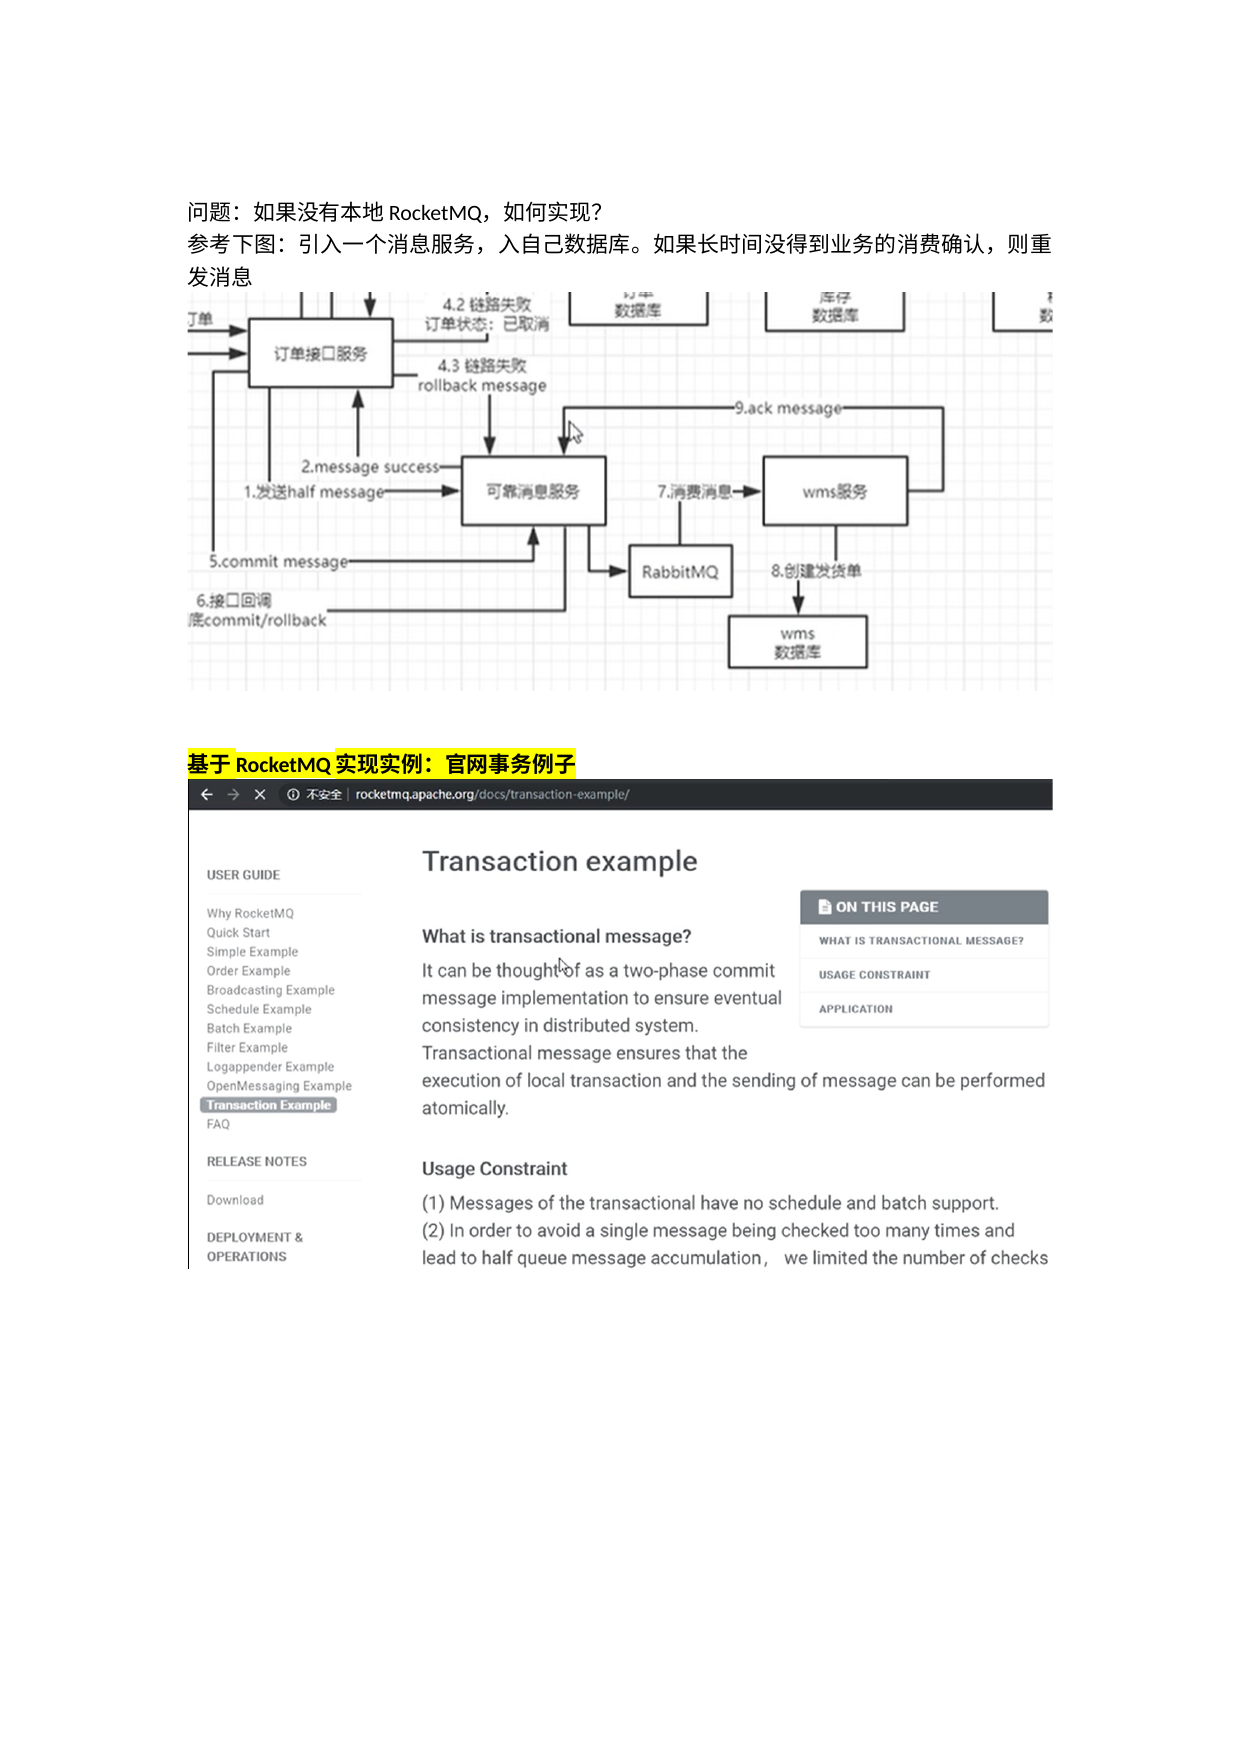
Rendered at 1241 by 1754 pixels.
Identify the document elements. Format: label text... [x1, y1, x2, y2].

text 参考下图：引入一个消息服务，入自己数据库。如果长时间没得到业务的消费确认，则重发消息 [187, 227, 1053, 292]
text 问题：如果没有本地RocketMQ，如何实现？ [187, 194, 1053, 227]
picture [187, 292, 1053, 691]
text 基于RocketMQ实现实例：官网事务例子 [187, 747, 1053, 779]
picture [187, 779, 1053, 1269]
